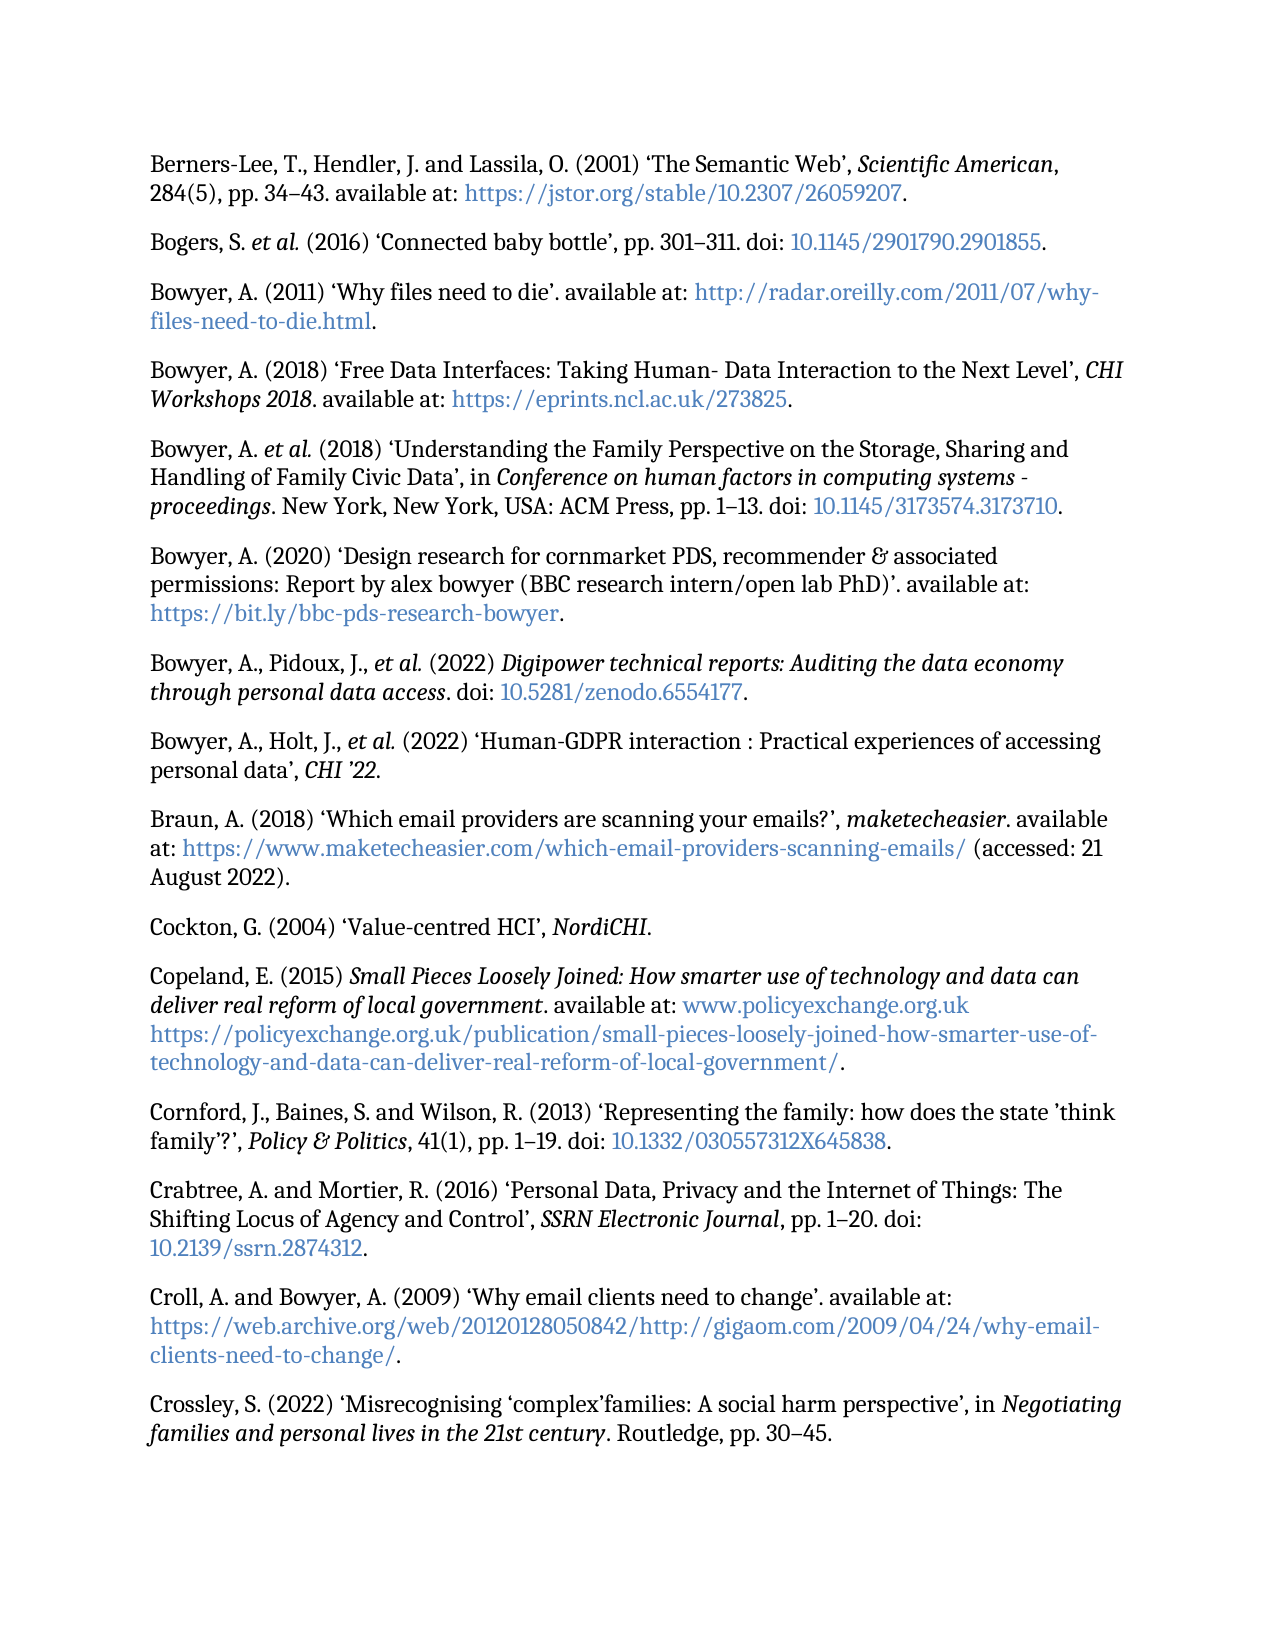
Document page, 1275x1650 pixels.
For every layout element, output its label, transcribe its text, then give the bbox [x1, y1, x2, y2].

text Croll, A. and Bowyer, A. (2009) ‘Why email clients need to change’. available at: https://web.archive.org/web/20120128050842/http://gigaom.com/2009/04/24/why-email-clients-need-to-change/. [150, 1283, 1125, 1369]
text Bowyer, A. (2020) ‘Design research for cornmarket PDS, recommender & associated permissions: Report by alex bowyer (BBC research intern/open lab PhD)’. available at: https://bit.ly/bbc-pds-research-bowyer. [150, 542, 1125, 628]
text Bowyer, A. (2011) ‘Why files need to die’. available at: http://radar.oreilly.com/2011/07/why-files-need-to-die.html. [150, 278, 1125, 335]
text Cornford, J., Baines, S. and Wilson, R. (2013) ‘Representing the family: how does the state ’think family’?’, Policy & Politics, 41(1), pp. 1–19. doi: 10.1332/030557312X645838. [150, 1098, 1125, 1155]
text Braun, A. (2018) ‘Which email providers are scanning your emails?’, maketecheasier. available at: https://www.maketecheasier.com/which-email-providers-scanning-emails/ (accessed: 21 August 2022). [150, 805, 1125, 892]
text Copeland, E. (2015) Small Pieces Loosely Joined: How smarter use of technology and data can deliver real reform of local government. available at: www.policyexchange.org.uk https://policyexchange.org.uk/publication/small-pieces-loosely-joined-how-smarter-use-of-technology-and-data-can-deliver-real-reform-of-local-government/. [150, 962, 1125, 1077]
text Crabtree, A. and Mortier, R. (2016) ‘Personal Data, Privacy and the Internet of Things: The Shifting Locus of Agency and Control’, SSRN Electronic Journal, pp. 1–20. doi: 10.2139/ssrn.2874312. [150, 1176, 1125, 1262]
text Bogers, S. et al. (2016) ‘Connected baby bottle’, pp. 301–311. doi: 10.1145/2901790.2901855. [150, 228, 1125, 257]
text Cockton, G. (2004) ‘Value-centred HCI’, NordiCHI. [150, 912, 1125, 941]
text Crossley, S. (2022) ‘Misrecognising ‘complex’families: A social harm perspective’, in Negotiating families and personal lives in the 21st century. Routledge, pp. 30–45. [150, 1390, 1125, 1448]
text Bowyer, A., Pidoux, J., et al. (2022) Digipower technical reports: Auditing the data economy through personal data access. doi: 10.5281/zenodo.6554177. [150, 649, 1125, 706]
text Bowyer, A., Holt, J., et al. (2022) ‘Human-GDPR interaction : Practical experiences of accessing personal data’, CHI ’22. [150, 727, 1125, 784]
text Bowyer, A. (2018) ‘Free Data Interfaces: Taking Human- Data Interaction to the Next Level’, CHI Workshops 2018. available at: https://eprints.ncl.ac.uk/273825. [150, 356, 1125, 414]
text Berners-Lee, T., Hendler, J. and Lassila, O. (2001) ‘The Semantic Web’, Scientific American, 284(5), pp. 34–43. available at: https://jstor.org/stable/10.2307/26059207. [150, 150, 1125, 207]
text Bowyer, A. et al. (2018) ‘Understanding the Family Perspective on the Storage, Sharing and Handling of Family Civic Data’, in Conference on human factors in computing systems - proceedings. New York, New York, USA: ACM Press, pp. 1–13. doi: 10.1145/3173574.3173710. [150, 434, 1125, 521]
